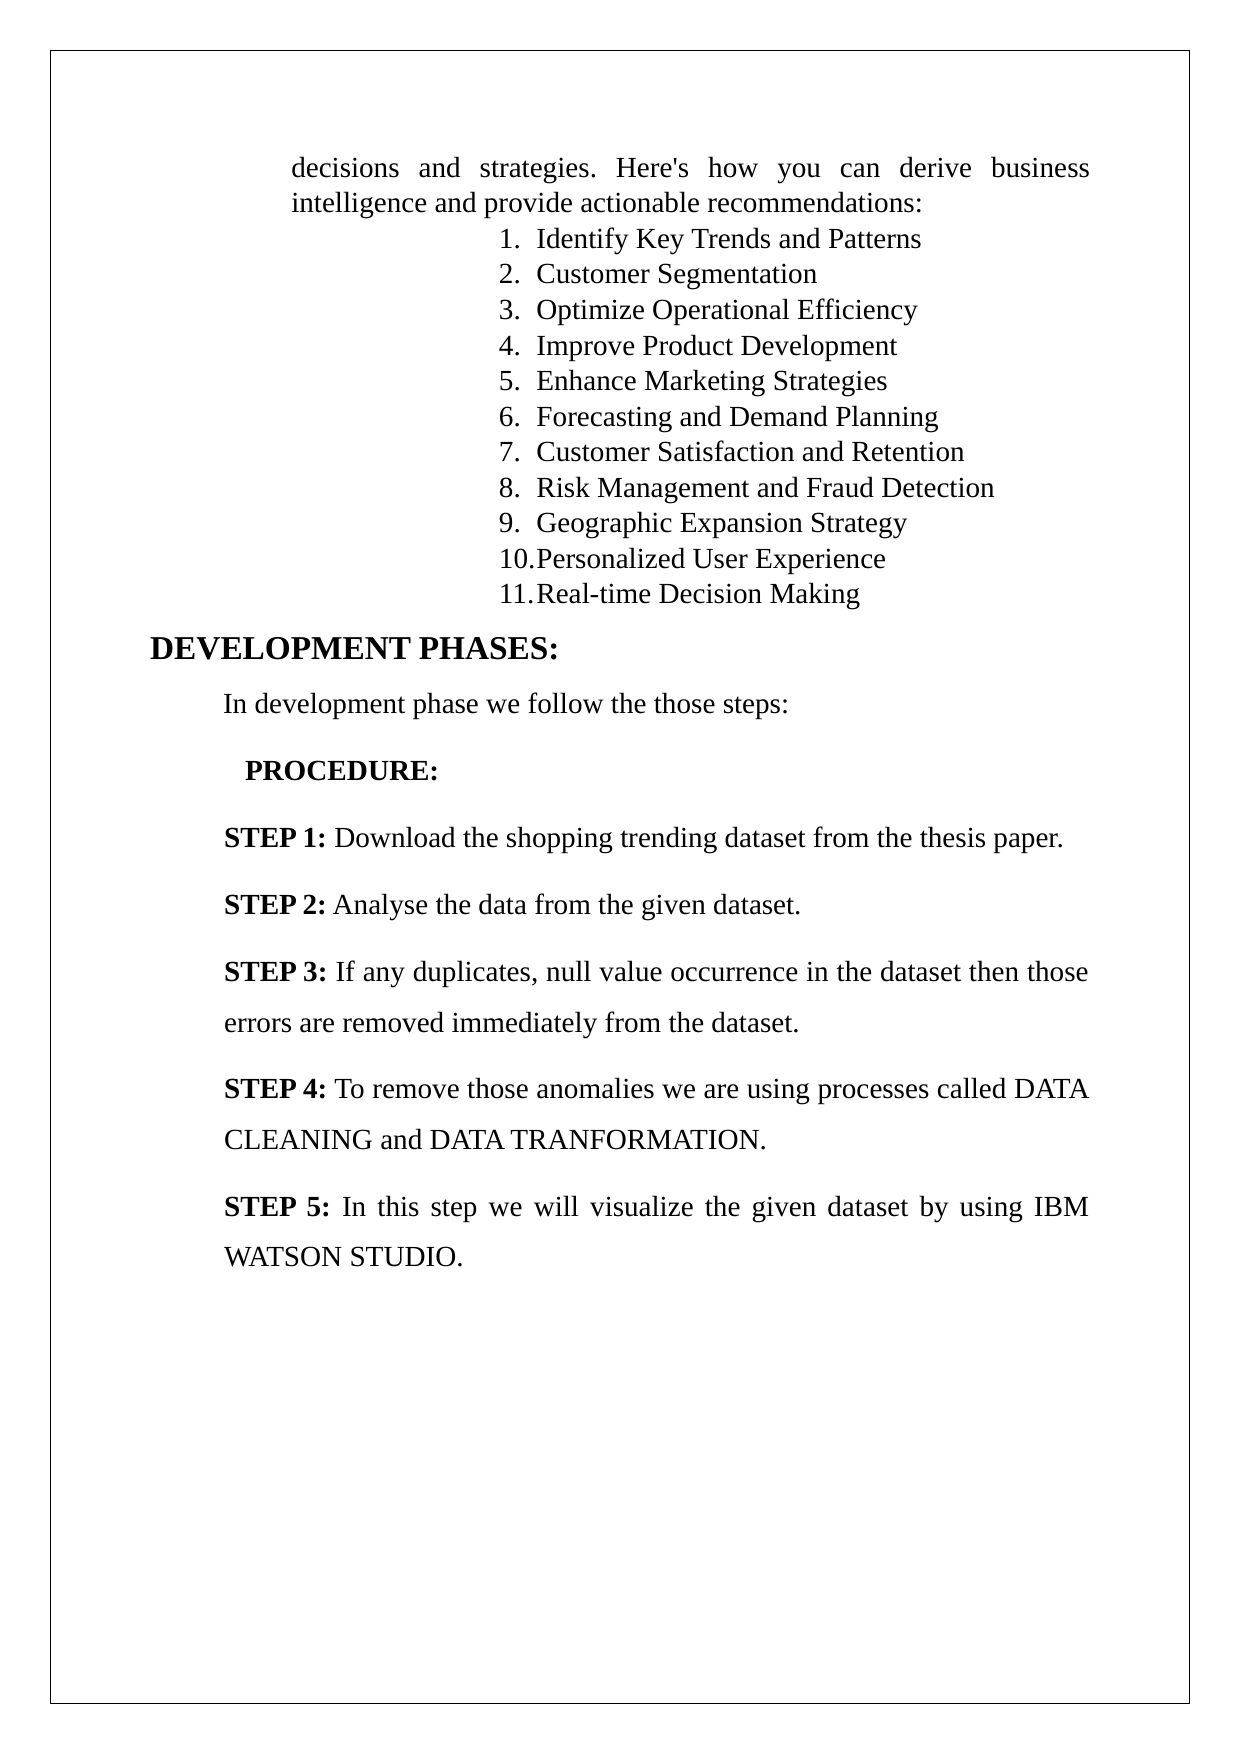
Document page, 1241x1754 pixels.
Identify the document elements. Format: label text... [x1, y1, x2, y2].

list Customer Satisfaction and Retention [499, 434, 1090, 468]
list Optimize Operational Efficiency [499, 292, 1090, 326]
text In development phase we follow the those steps: [150, 686, 1090, 720]
text STEP 4: To remove those anomalies we are using processes called DATA CLEANING and DATA TRANFORMATION. [224, 1072, 1090, 1156]
text STEP 1: Download the shopping trending dataset from the thesis paper. [224, 820, 1090, 854]
list Risk Management and Fraud Detection [499, 470, 1090, 503]
list Customer Segmentation [499, 257, 1090, 290]
list Personalized User Experience [499, 541, 1090, 574]
text DEVELOPMENT PHASES: [150, 628, 1090, 667]
list Real-time Decision Making [499, 576, 1090, 610]
text STEP 2: Analyse the data from the given dataset. [224, 887, 1090, 921]
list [291, 150, 1090, 219]
text STEP 5: In this step we will visualize the given dataset by using IBM WATSON STUDIO. [224, 1189, 1090, 1273]
text PROCEDURE: [150, 753, 1090, 787]
list Identify Key Trends and Patterns [499, 221, 1090, 254]
text STEP 3: If any duplicates, null value occurrence in the dataset then those errors are removed immediately from the dataset. [224, 954, 1090, 1038]
list Enhance Marketing Strategies [499, 363, 1090, 397]
list Forecasting and Demand Planning [499, 399, 1090, 432]
list Geographic Expansion Strategy [499, 505, 1090, 539]
list Improve Product Development [499, 328, 1090, 361]
